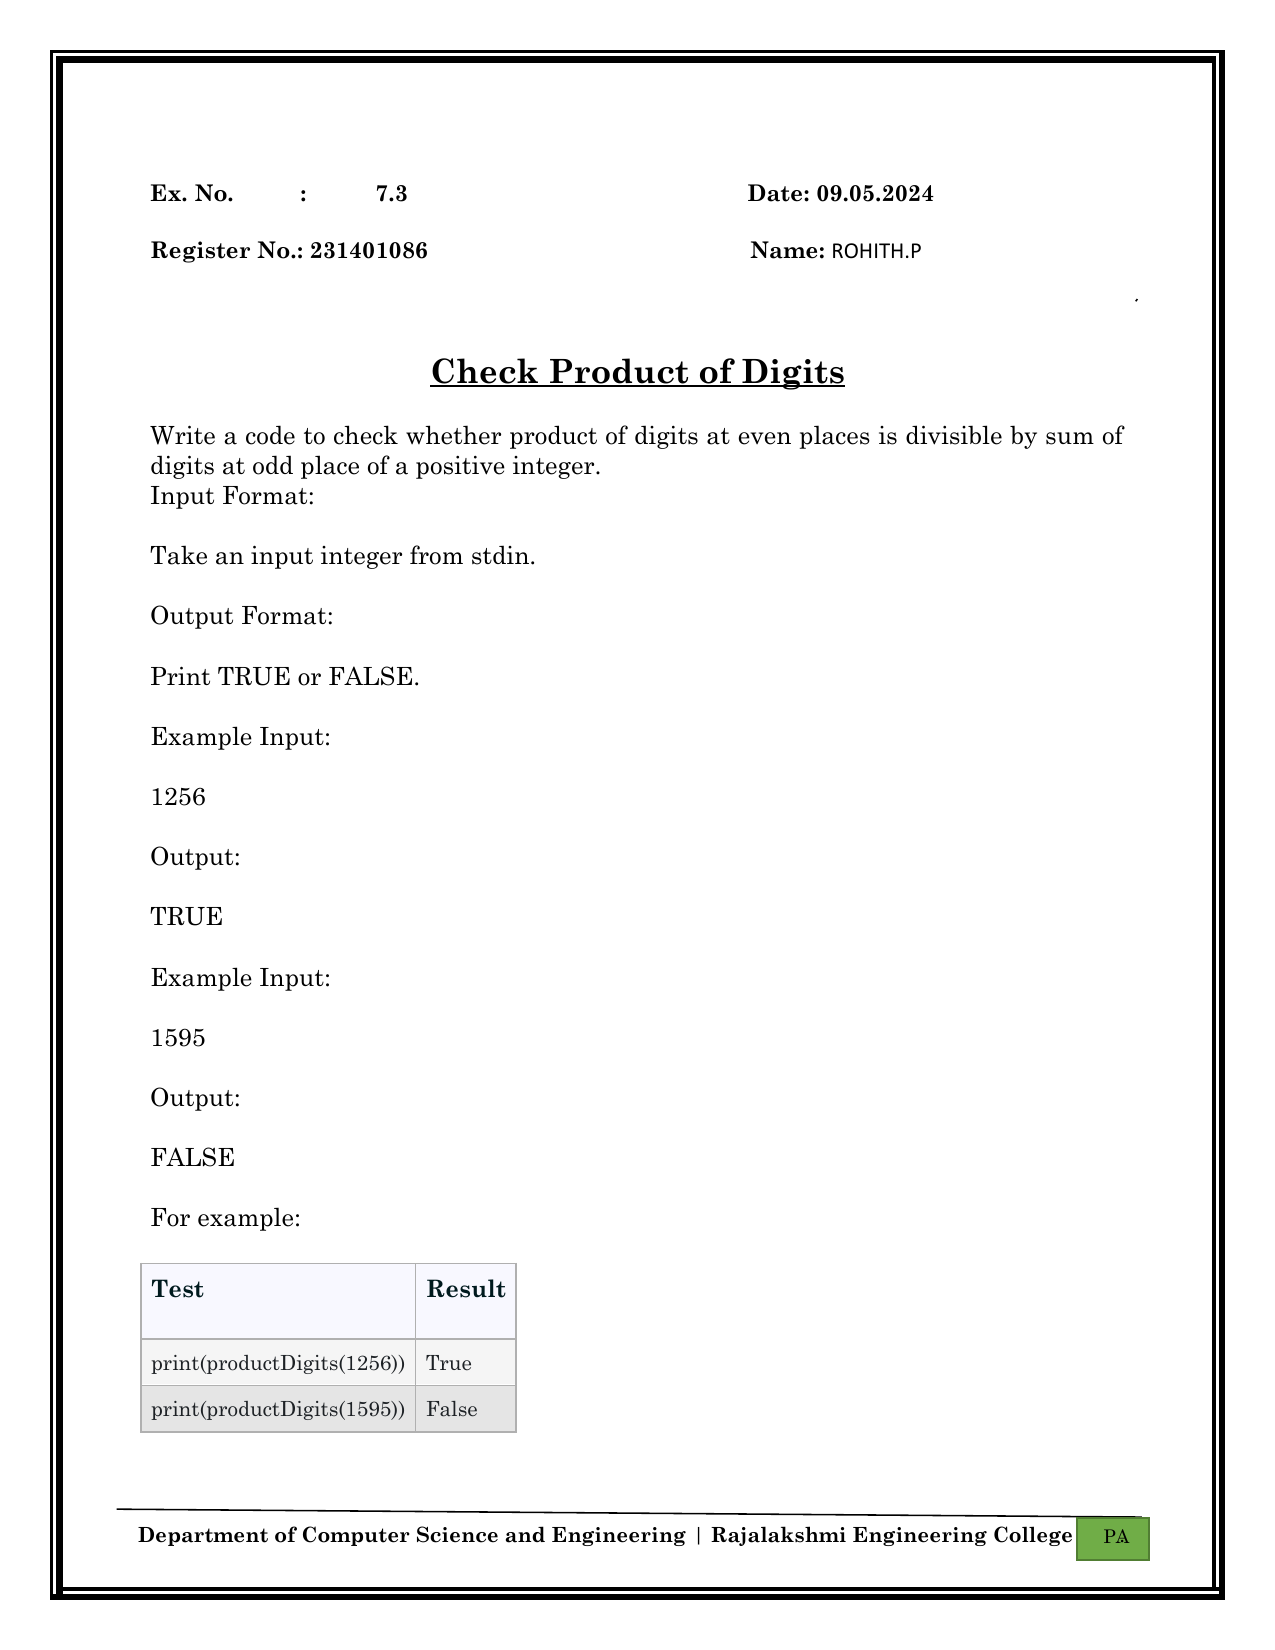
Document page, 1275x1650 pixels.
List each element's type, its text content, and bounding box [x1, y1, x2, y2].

text 1595 [150, 1022, 1125, 1052]
text Output: [150, 841, 1125, 871]
text Example Input: [150, 961, 1125, 991]
text FALSE [150, 1142, 1125, 1172]
text Register No.: 231401086 Name: ROHITH.P [150, 236, 1125, 264]
text Check Product of Digits [150, 350, 1125, 390]
text Print TRUE or FALSE. [150, 660, 1125, 690]
text Take an input integer from stdin. [150, 540, 1125, 570]
text Output Format: [150, 600, 1125, 630]
text Example Input: [150, 721, 1125, 751]
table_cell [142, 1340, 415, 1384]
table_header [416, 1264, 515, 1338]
text Ex. No. : 7.3 Date: 09.05.2024 [150, 179, 1125, 207]
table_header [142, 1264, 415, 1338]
text 1256 [150, 781, 1125, 811]
text Write a code to check whether product of digits at even places is divisible by sum of digits at odd place of a positive integer. [150, 419, 1125, 480]
text Output: [150, 1082, 1125, 1112]
text TRUE [150, 901, 1125, 931]
text For example: [150, 1202, 1125, 1232]
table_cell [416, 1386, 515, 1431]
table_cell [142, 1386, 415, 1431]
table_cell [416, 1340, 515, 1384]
text Input Format: [150, 480, 1125, 510]
